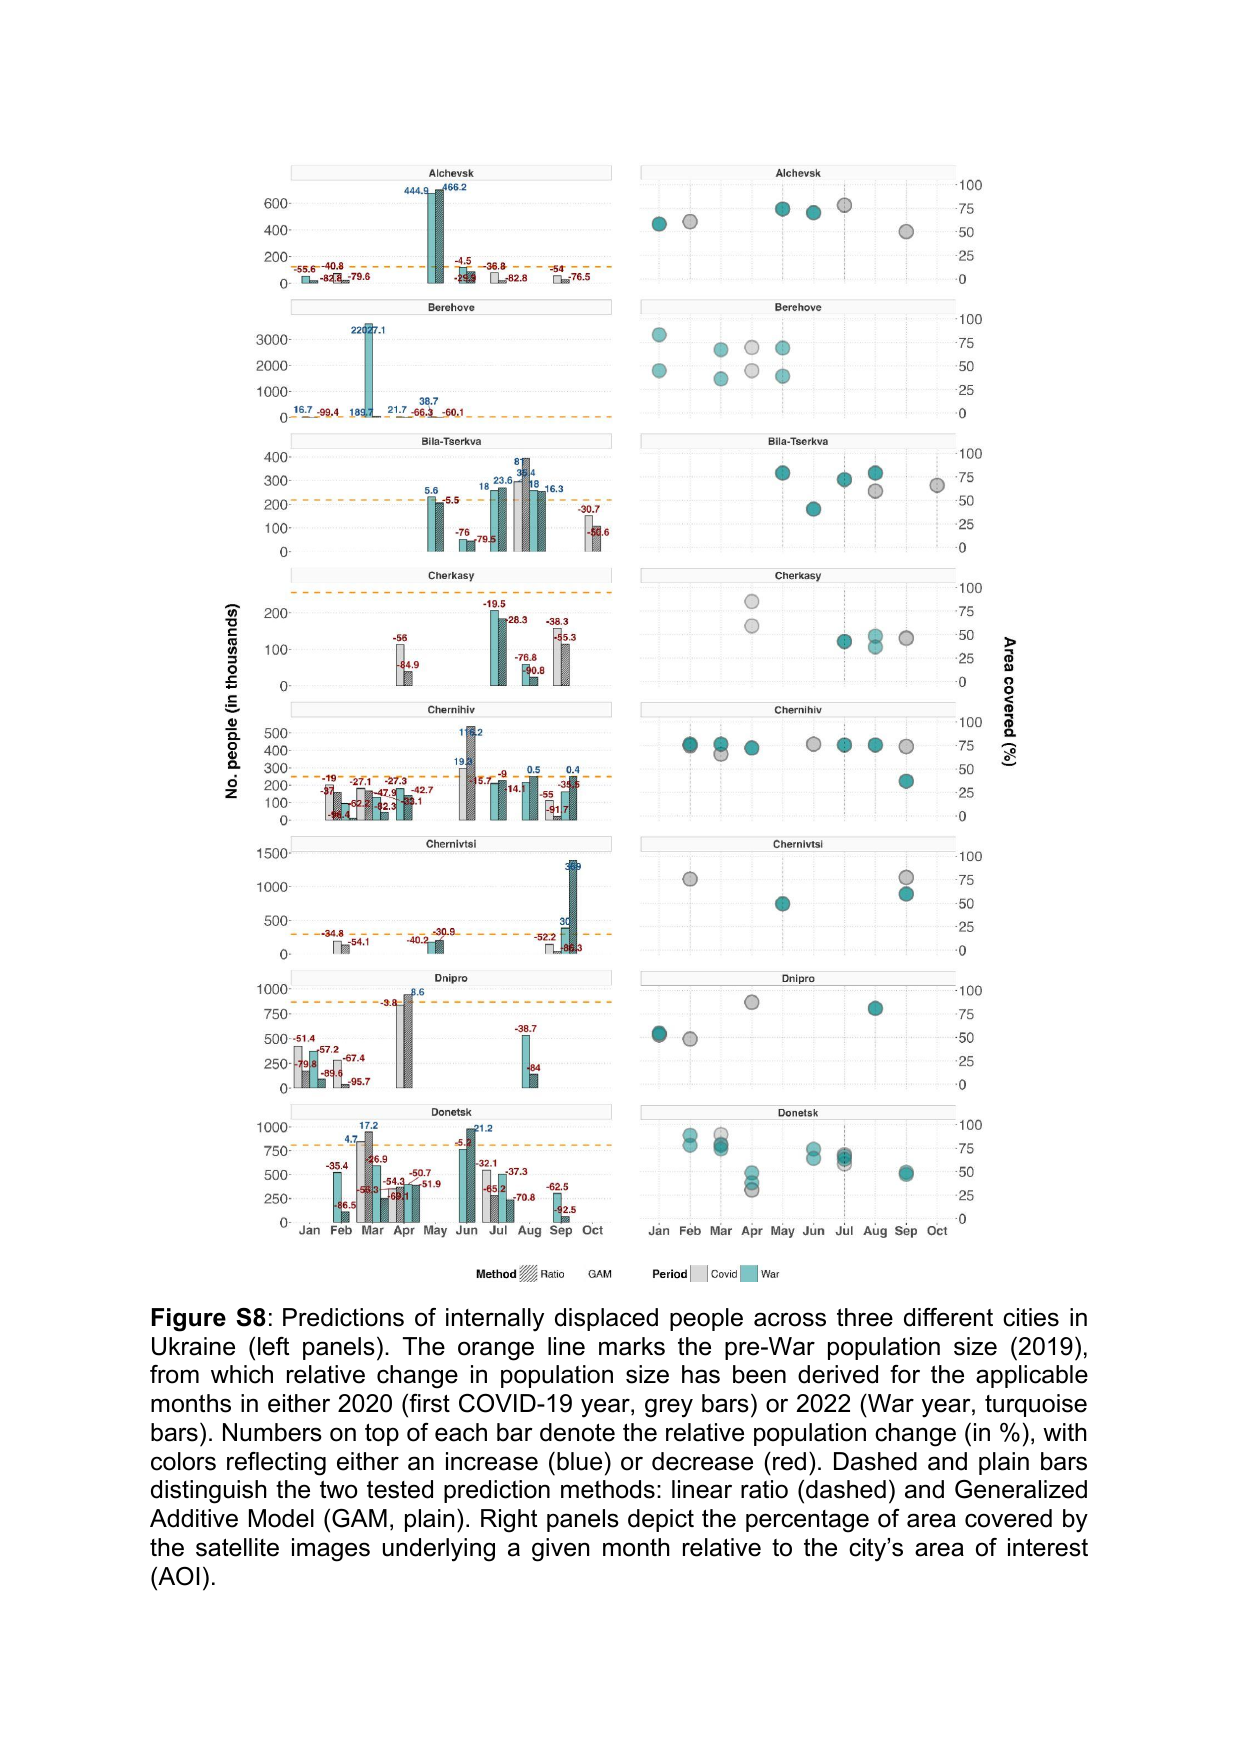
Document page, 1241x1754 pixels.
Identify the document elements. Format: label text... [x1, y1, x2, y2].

picture [223, 150, 1017, 1282]
text Figure S8: Predictions of internally displaced people across three different cities in Ukraine (left panels). The orange line marks the pre-War population size (2019), from which relative change in population size has been derived for the applicable months in either 2020 (first COVID-19 year, grey bars) or 2022 (War year, turquoise bars). Numbers on top of each bar denote the relative population change (in %), with colors reflecting either an increase (blue) or decrease (red). Dashed and plain bars distinguish the two tested prediction methods: linear ratio (dashed) and Generalized Additive Model (GAM, plain). Right panels depict the percentage of area covered by the satellite images underlying a given month relative to the city’s area of interest (AOI). [150, 1303, 1090, 1591]
